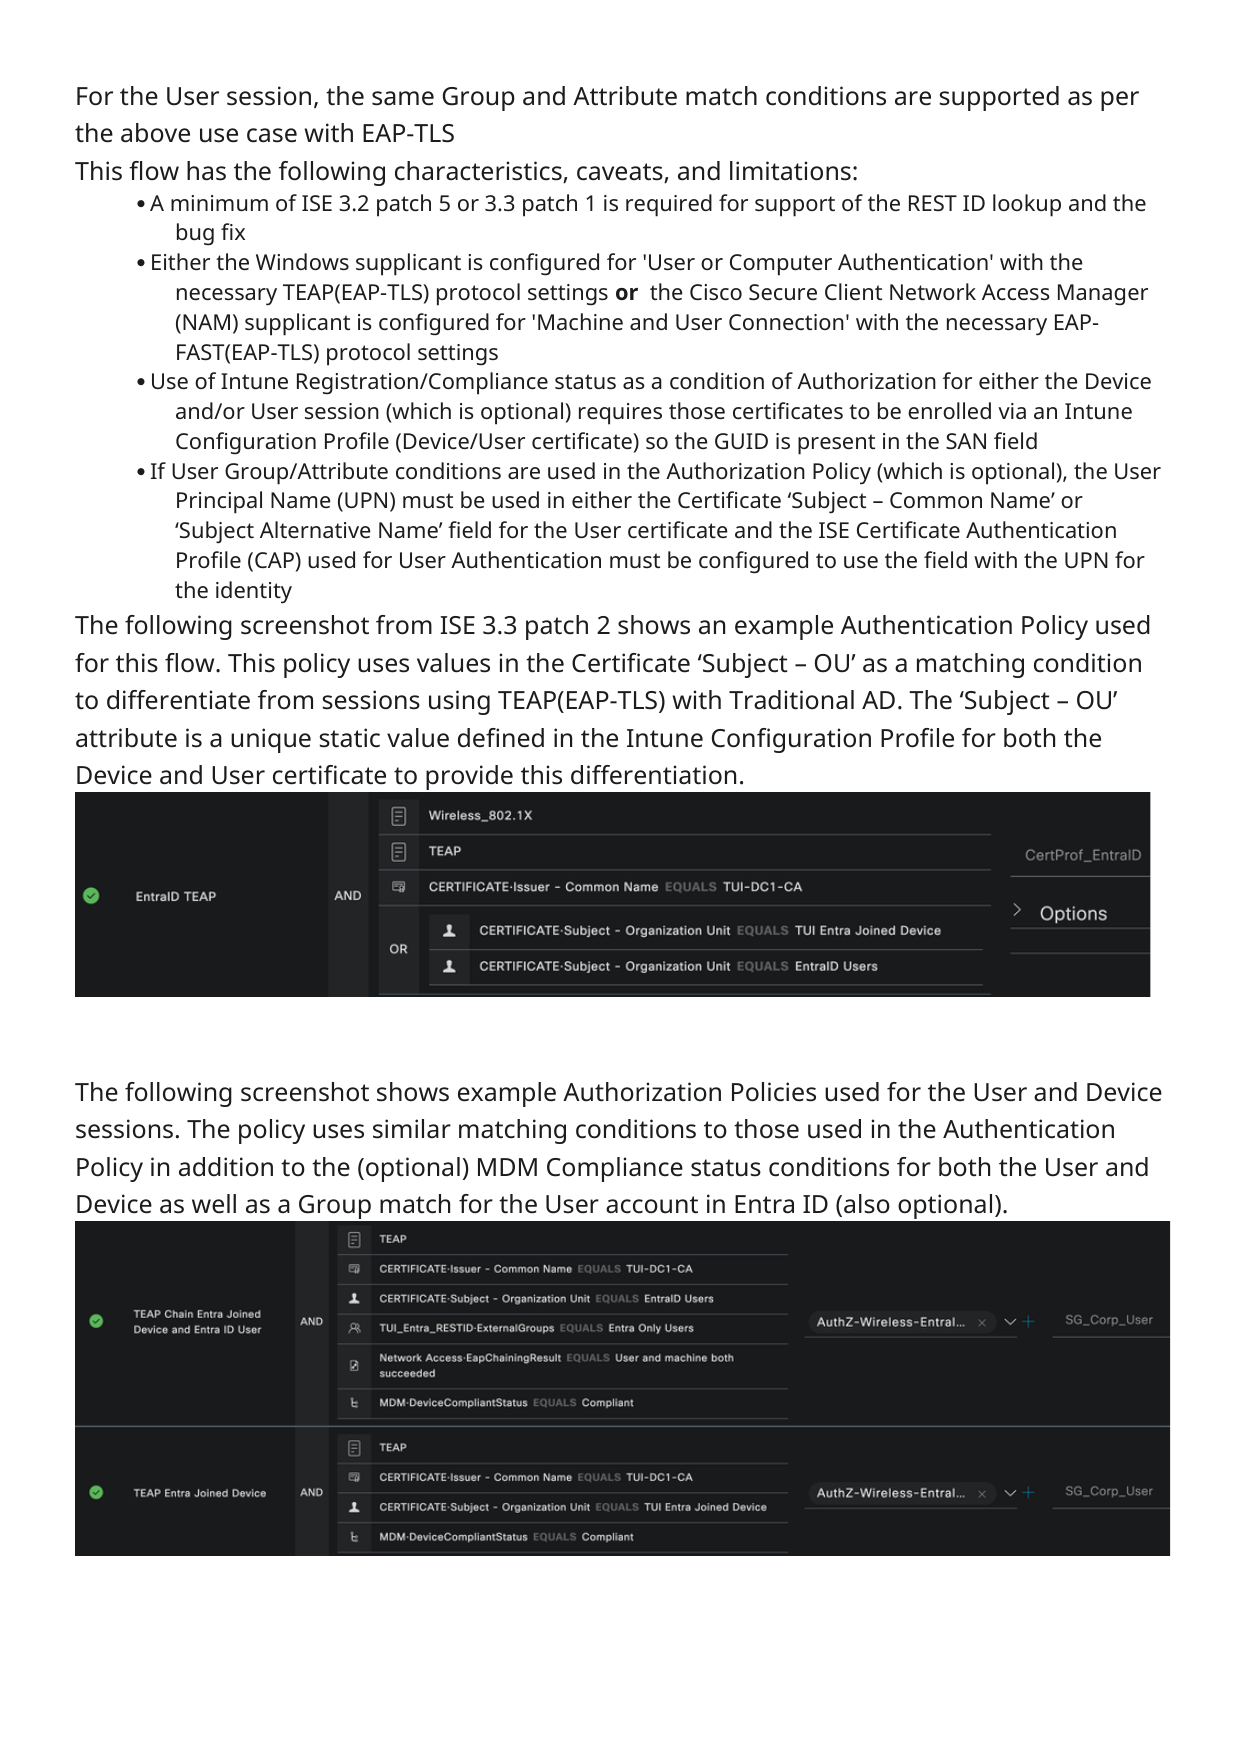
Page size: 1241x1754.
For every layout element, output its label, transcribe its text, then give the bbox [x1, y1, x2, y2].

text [75, 75, 1165, 150]
text The following screenshot from ISE 3.3 patch 2 shows an example Authentication Policy used for this flow. This policy uses values in the Certificate ‘Subject – OU’ as a matching condition to differentiate from sessions using TEAP(EAP-TLS) with Traditional AD. The ‘Subject – OU’ attribute is a unique static value defined in the Intune Configuration Profile for both the Device and User certificate to provide this differentiation. [75, 604, 1165, 792]
text This flow has the following characteristics, caveats, and limitations: [75, 150, 1165, 187]
text The following screenshot shows example Authorization Policies used for the User and Device sessions. The policy uses similar matching conditions to those used in the Authentication Policy in addition to the (optional) MDM Compliance status conditions for both the User and Device as well as a Group match for the User account in Entra ID (also optional). [75, 1071, 1165, 1221]
list Use of Intune Registration/Compliance status as a condition of Authorization for either the Device and/or User session (which is optional) requires those certificates to be enrolled via an Intune Configuration Profile (Device/User certificate) so the GUID is present in the SAN field [137, 366, 1165, 456]
picture [75, 792, 1151, 997]
list A minimum of ISE 3.2 patch 5 or 3.3 patch 1 is required for support of the REST ID lookup and the bug fix [137, 187, 1165, 247]
picture [75, 1221, 1171, 1556]
list If User Group/Attribute conditions are used in the Authorization Policy (which is optional), the User Principal Name (UPN) must be used in either the Certificate ‘Subject – Common Name’ or ‘Subject Alternative Name’ field for the User certificate and the ISE Certificate Authentication Profile (CAP) used for User Authentication must be configured to use the field with the UPN for the identity [137, 456, 1165, 604]
list Either the Windows supplicant is configured for 'User or Computer Authentication' with the necessary TEAP(EAP-TLS) protocol settings or the Cisco Secure Client Network Access Manager (NAM) supplicant is configured for 'Machine and User Connection' with the necessary EAP-FAST(EAP-TLS) protocol settings [137, 247, 1165, 366]
